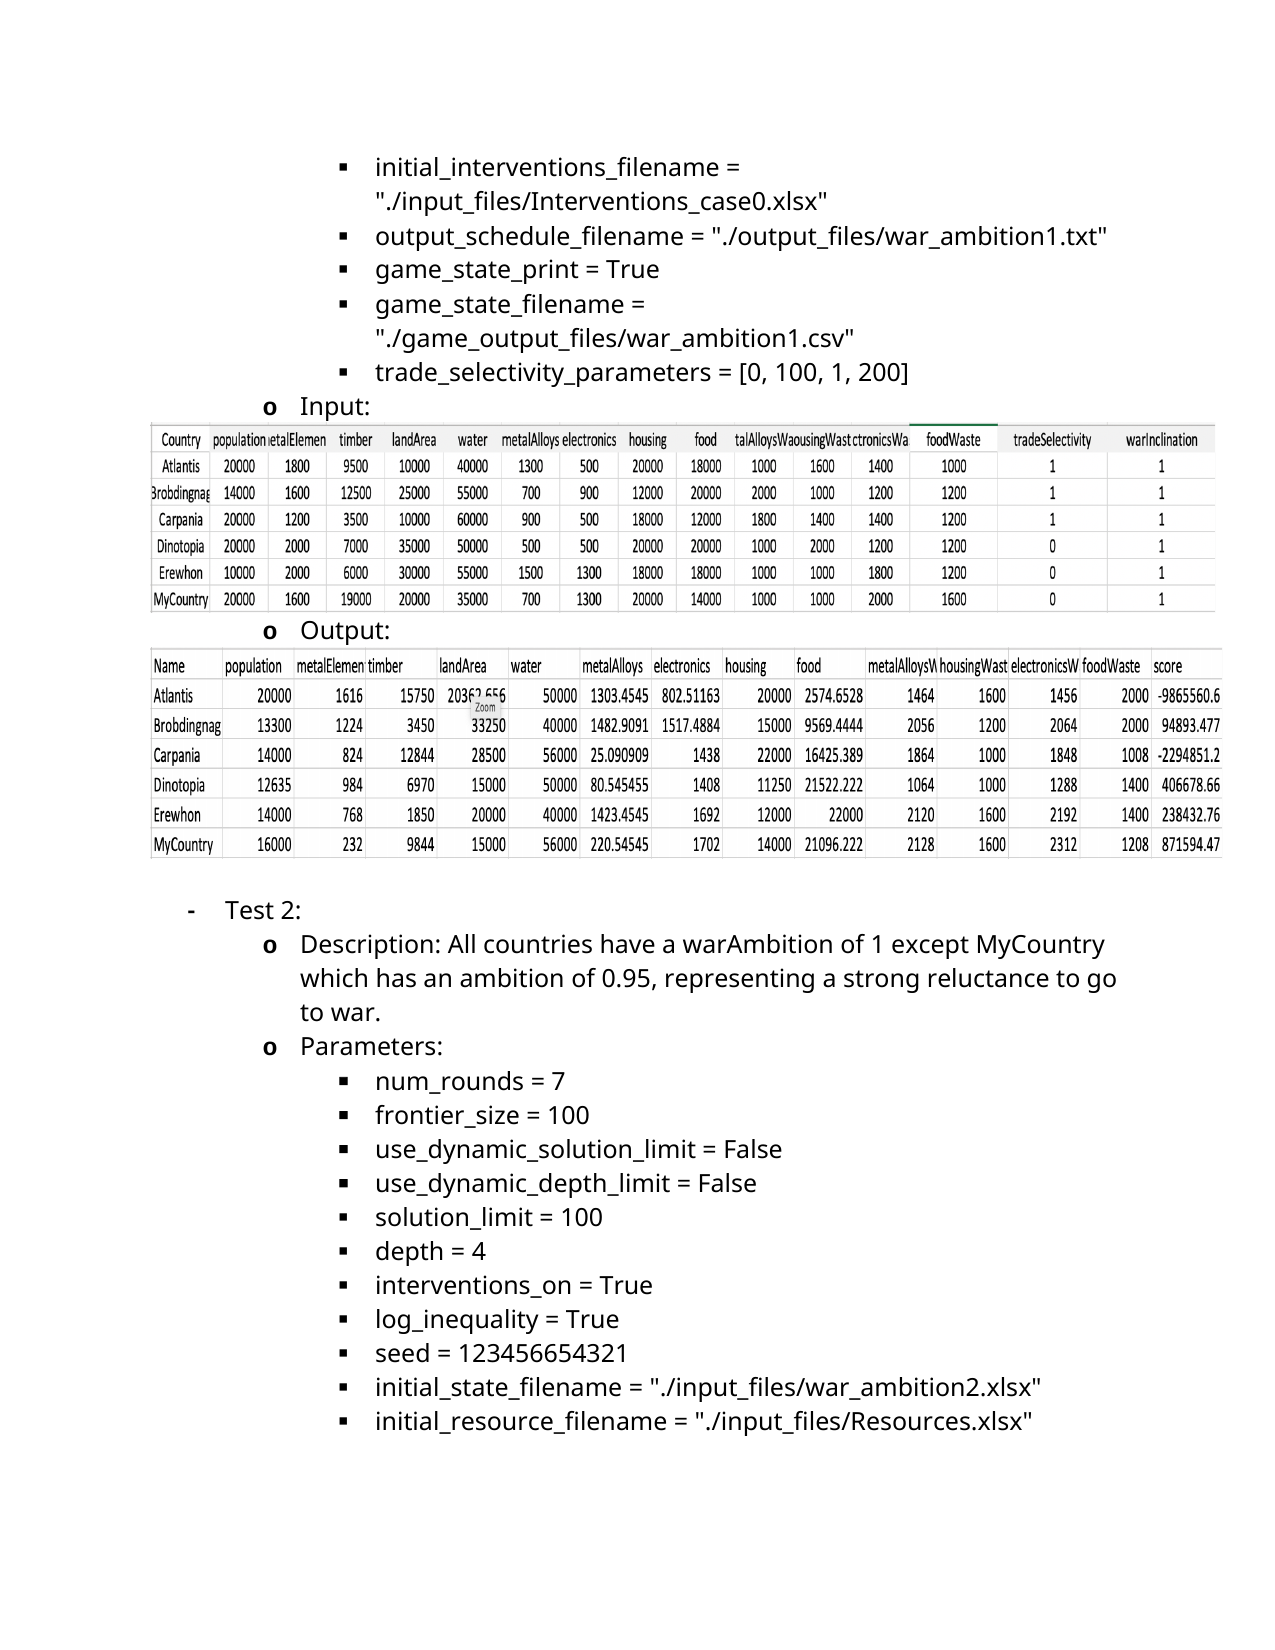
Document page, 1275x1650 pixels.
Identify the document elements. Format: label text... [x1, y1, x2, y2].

list seed = 123456654321 [337, 1336, 1125, 1370]
picture [150, 422, 1216, 613]
list use_dynamic_depth_limit = False [337, 1165, 1125, 1199]
list Output: [262, 613, 1125, 647]
list solution_limit = 100 [337, 1199, 1125, 1233]
list initial_state_filename = "./input_files/war_ambition2.xlsx" [337, 1370, 1125, 1404]
list interventions_on = True [337, 1268, 1125, 1302]
list depth = 4 [337, 1233, 1125, 1268]
list Description: All countries have a warAmbition of 1 except MyCountry which has an ambition of 0.95, representing a strong reluctance to go to war. [262, 927, 1125, 1029]
picture [150, 647, 1223, 859]
list num_rounds = 7 [337, 1063, 1125, 1097]
list initial_resource_filename = "./input_files/Resources.xlsx" [337, 1404, 1125, 1438]
list Input: [262, 388, 1125, 422]
list frontier_size = 100 [337, 1097, 1125, 1131]
list initial_interventions_filename = "./input_files/Interventions_case0.xlsx" [337, 150, 1125, 218]
list game_state_filename = "./game_output_files/war_ambition1.csv" [337, 286, 1125, 354]
list game_state_print = True [337, 252, 1125, 286]
list trade_selectivity_parameters = [0, 100, 1, 200] [337, 354, 1125, 388]
list Test 2: [187, 892, 1125, 927]
list output_schedule_filename = "./output_files/war_ambition1.txt" [337, 218, 1125, 252]
list Parameters: [262, 1029, 1125, 1063]
list log_inequality = True [337, 1302, 1125, 1336]
list use_dynamic_solution_limit = False [337, 1131, 1125, 1165]
